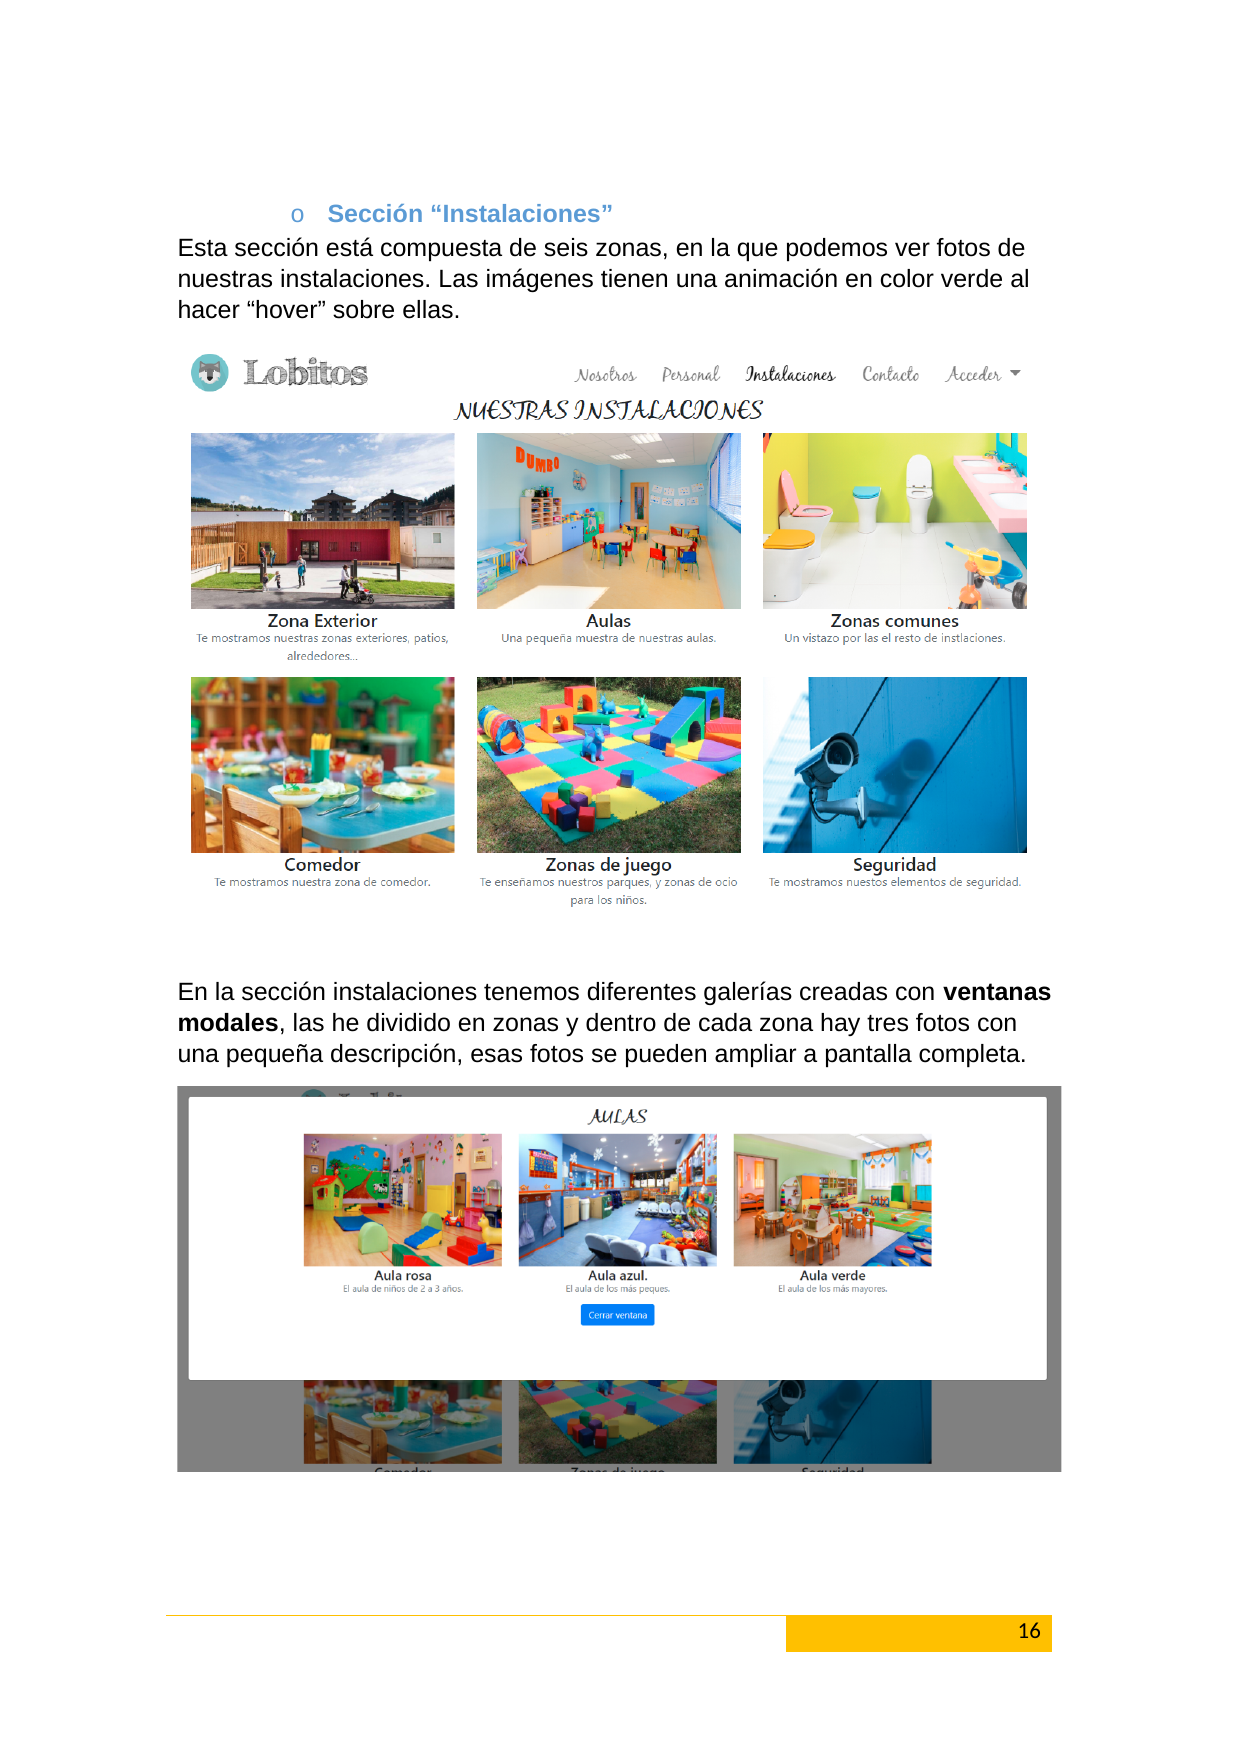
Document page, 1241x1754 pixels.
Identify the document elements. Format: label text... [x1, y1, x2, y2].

subtitle Sección “Instalaciones” [290, 199, 1063, 230]
text En la sección instalaciones tenemos diferentes galerías creadas con ventanas modales, las he dividido en zonas y dentro de cada zona hay tres fotos con una pequeña descripción, esas fotos se pueden ampliar a pantalla completa. [177, 977, 1063, 1068]
picture [177, 1086, 1062, 1472]
text Esta sección está compuesta de seis zonas, en la que podemos ver fotos de nuestras instalaciones. Las imágenes tienen una animación en color verde al hacer “hover” sobre ellas. [177, 233, 1063, 324]
picture [177, 342, 1062, 912]
